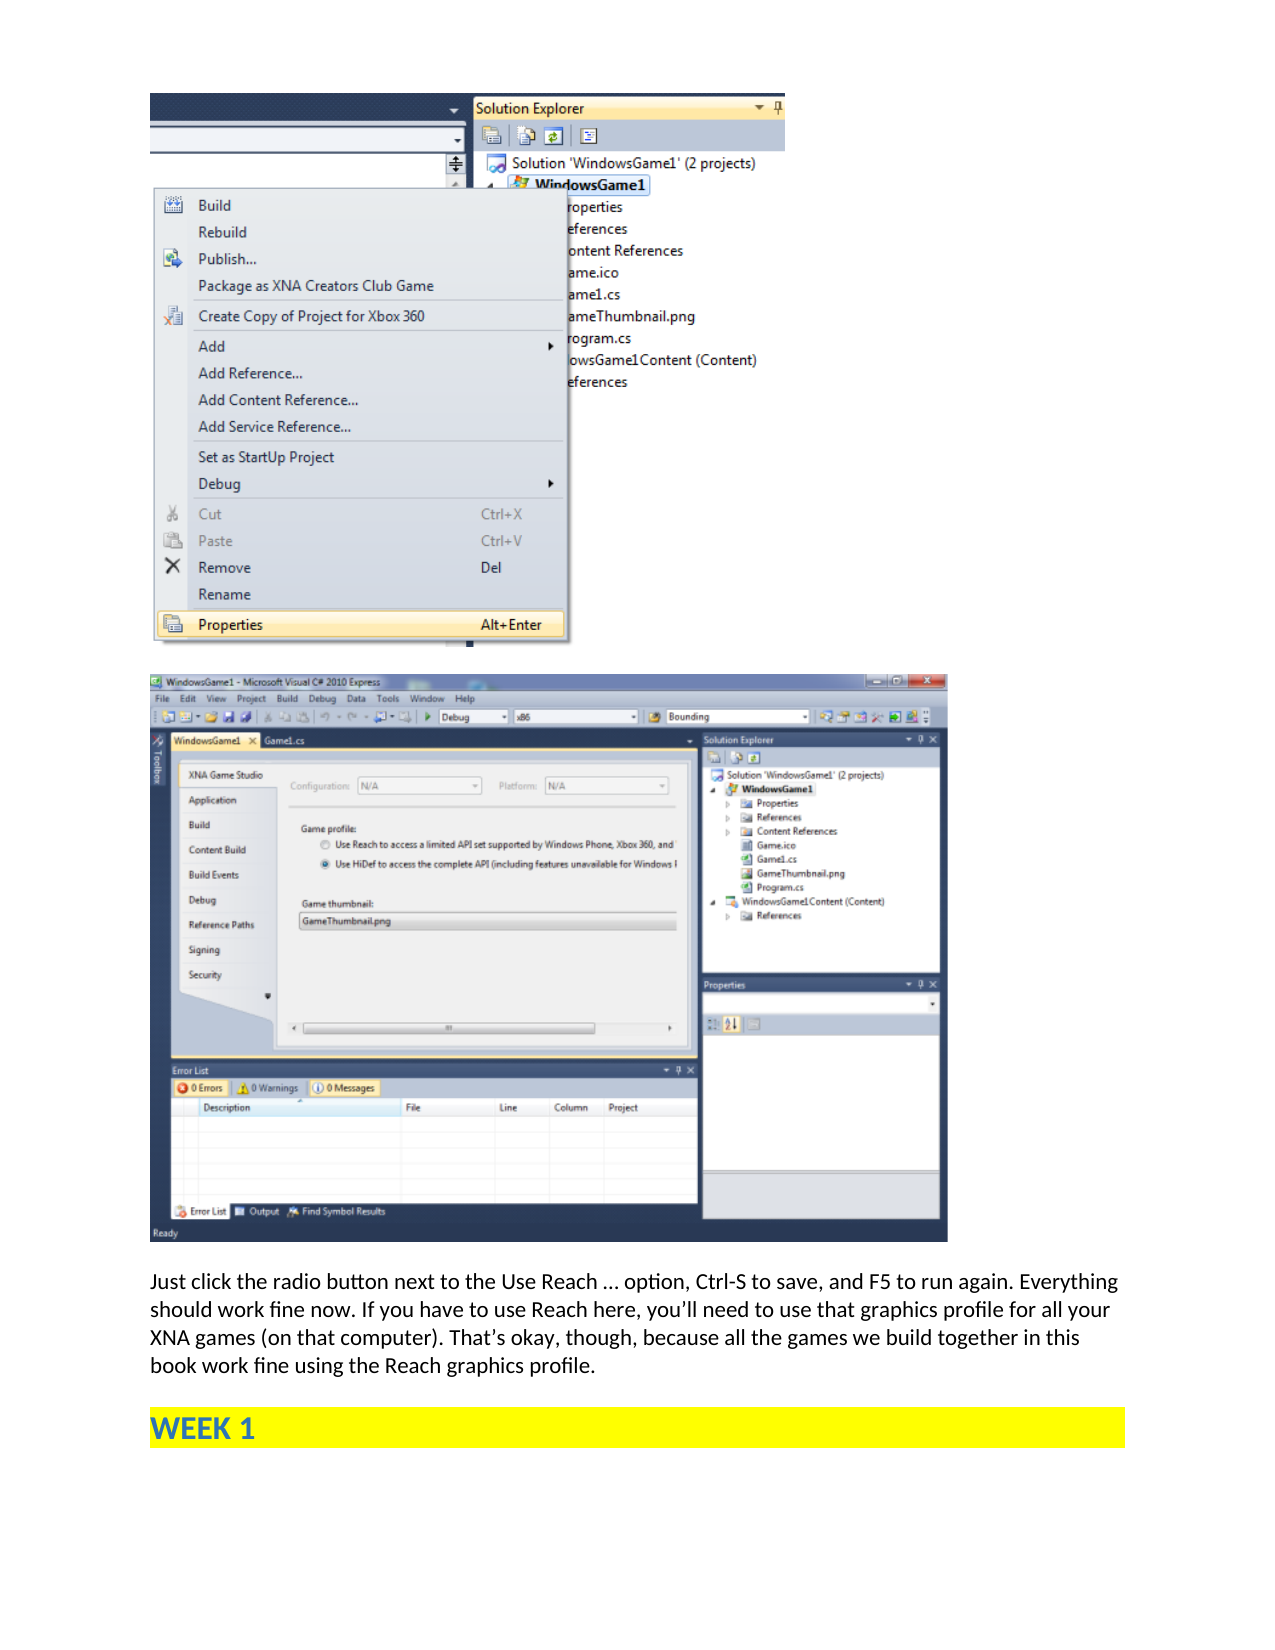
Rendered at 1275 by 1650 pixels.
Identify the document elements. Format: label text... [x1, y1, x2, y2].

picture [150, 674, 948, 1242]
picture [150, 93, 785, 647]
subtitle WEEK 1 [150, 1407, 1125, 1448]
text Just click the radio button next to the Use Reach … option, Ctrl-S to save, and F5 to run again. Everything should work fine now. If you have to use Reach here, you’ll need to use that graphics profile for all your XNA games (on that computer). That’s okay, though, because all the games we build together in this book work fine using the Reach graphics profile. [150, 1267, 1125, 1379]
